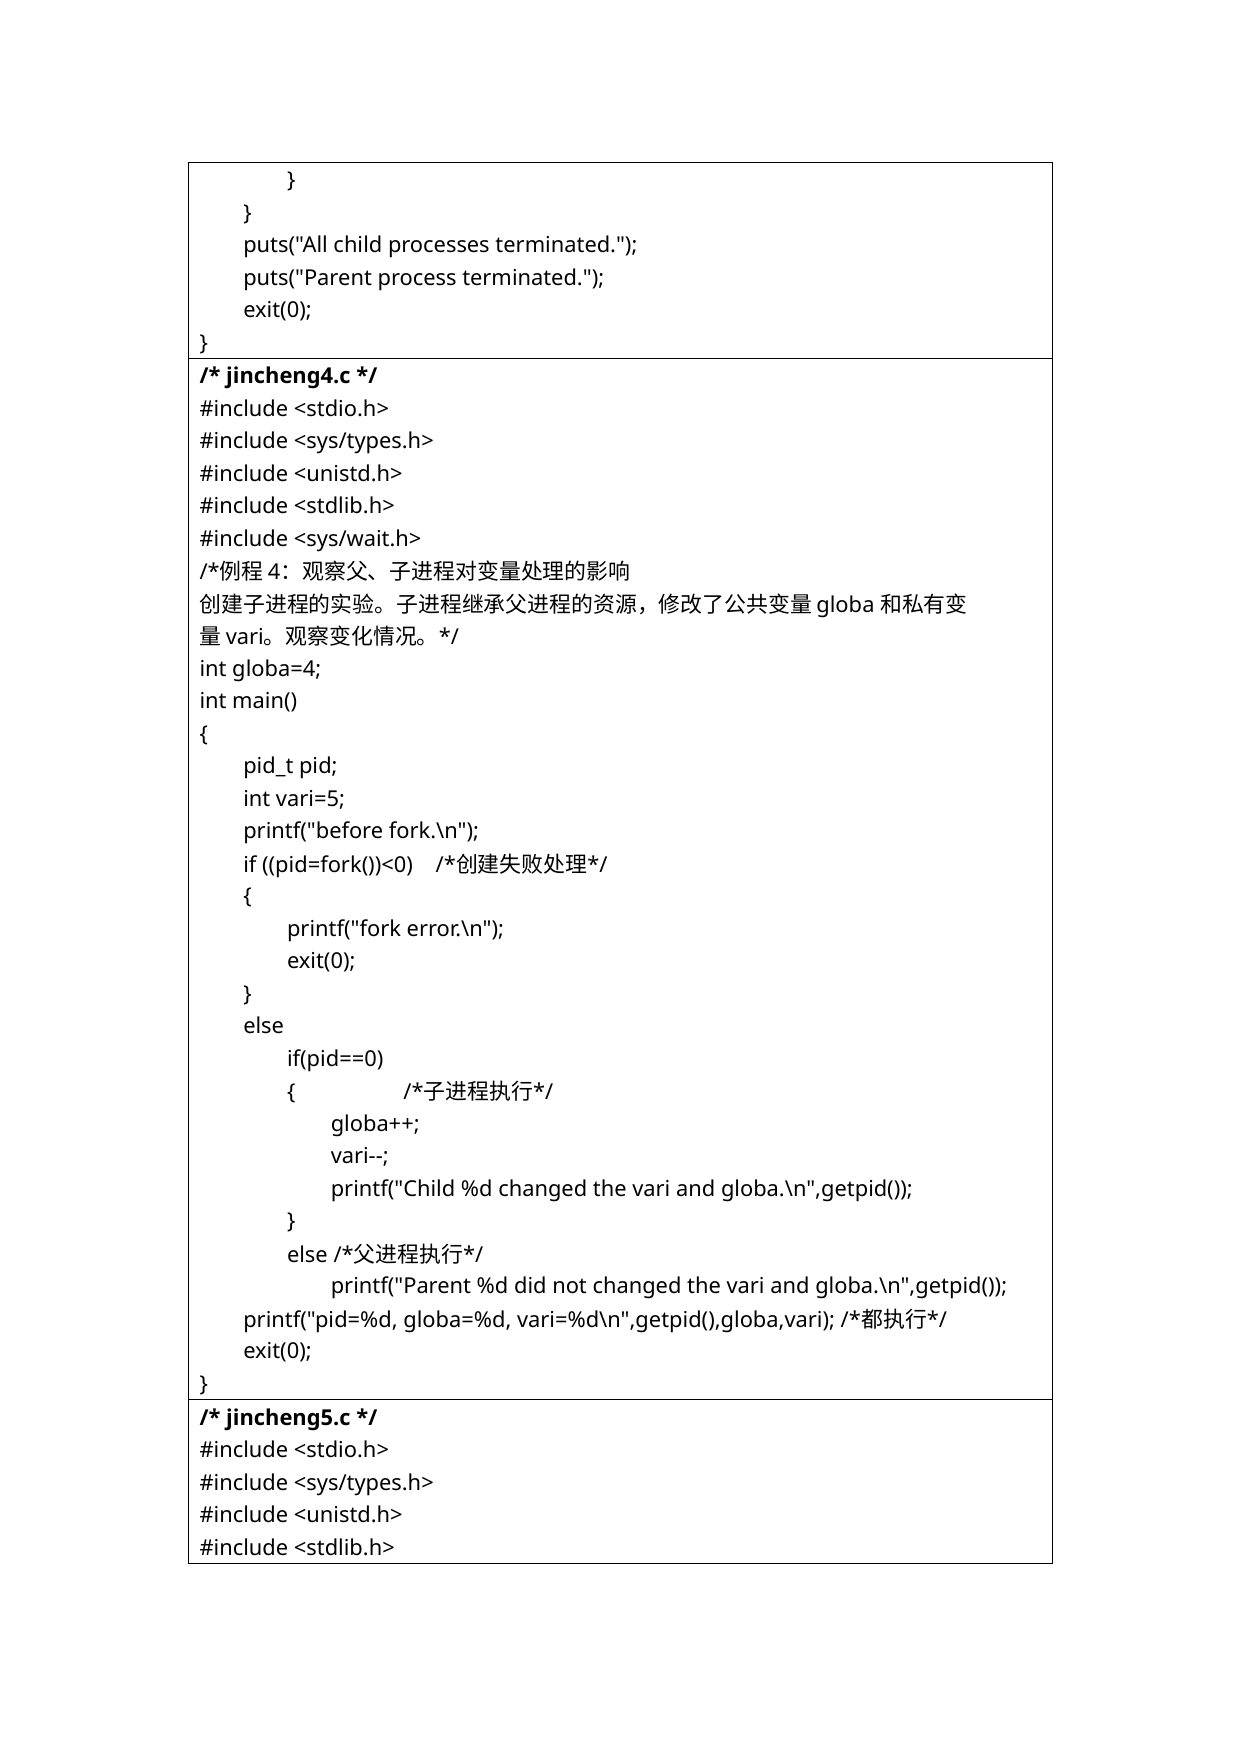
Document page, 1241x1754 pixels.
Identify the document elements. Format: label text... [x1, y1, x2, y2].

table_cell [189, 1400, 1052, 1563]
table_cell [189, 163, 1052, 358]
table_cell /* jincheng4.c */ #include <stdio.h> #include <sys/types.h> #include <unistd.h> #include <stdlib.h> #include <sys/wait.h> /*例程4：观察父、子进程对变量处理的影响 创建子进程的实验。子进程继承父进程的资源，修改了公共变量globa 和私有变 量vari。观察变化情况。*/ int globa=4; int main() { pid_t pid; int vari=5; printf("before fork.\n"); if ((pid=fork())<0) /*创建失败处理*/ { printf("fork error.\n"); exit(0); } else if(pid==0) { /*子进程执行*/ globa++; vari--; printf("Child %d changed the vari and globa.\n",getpid()); } else /*父进程执行*/ printf("Parent %d did not changed the vari and globa.\n",getpid()); printf("pid=%d, globa=%d, vari=%d\n",getpid(),globa,vari); /*都执行*/ exit(0); } [189, 359, 1052, 1399]
